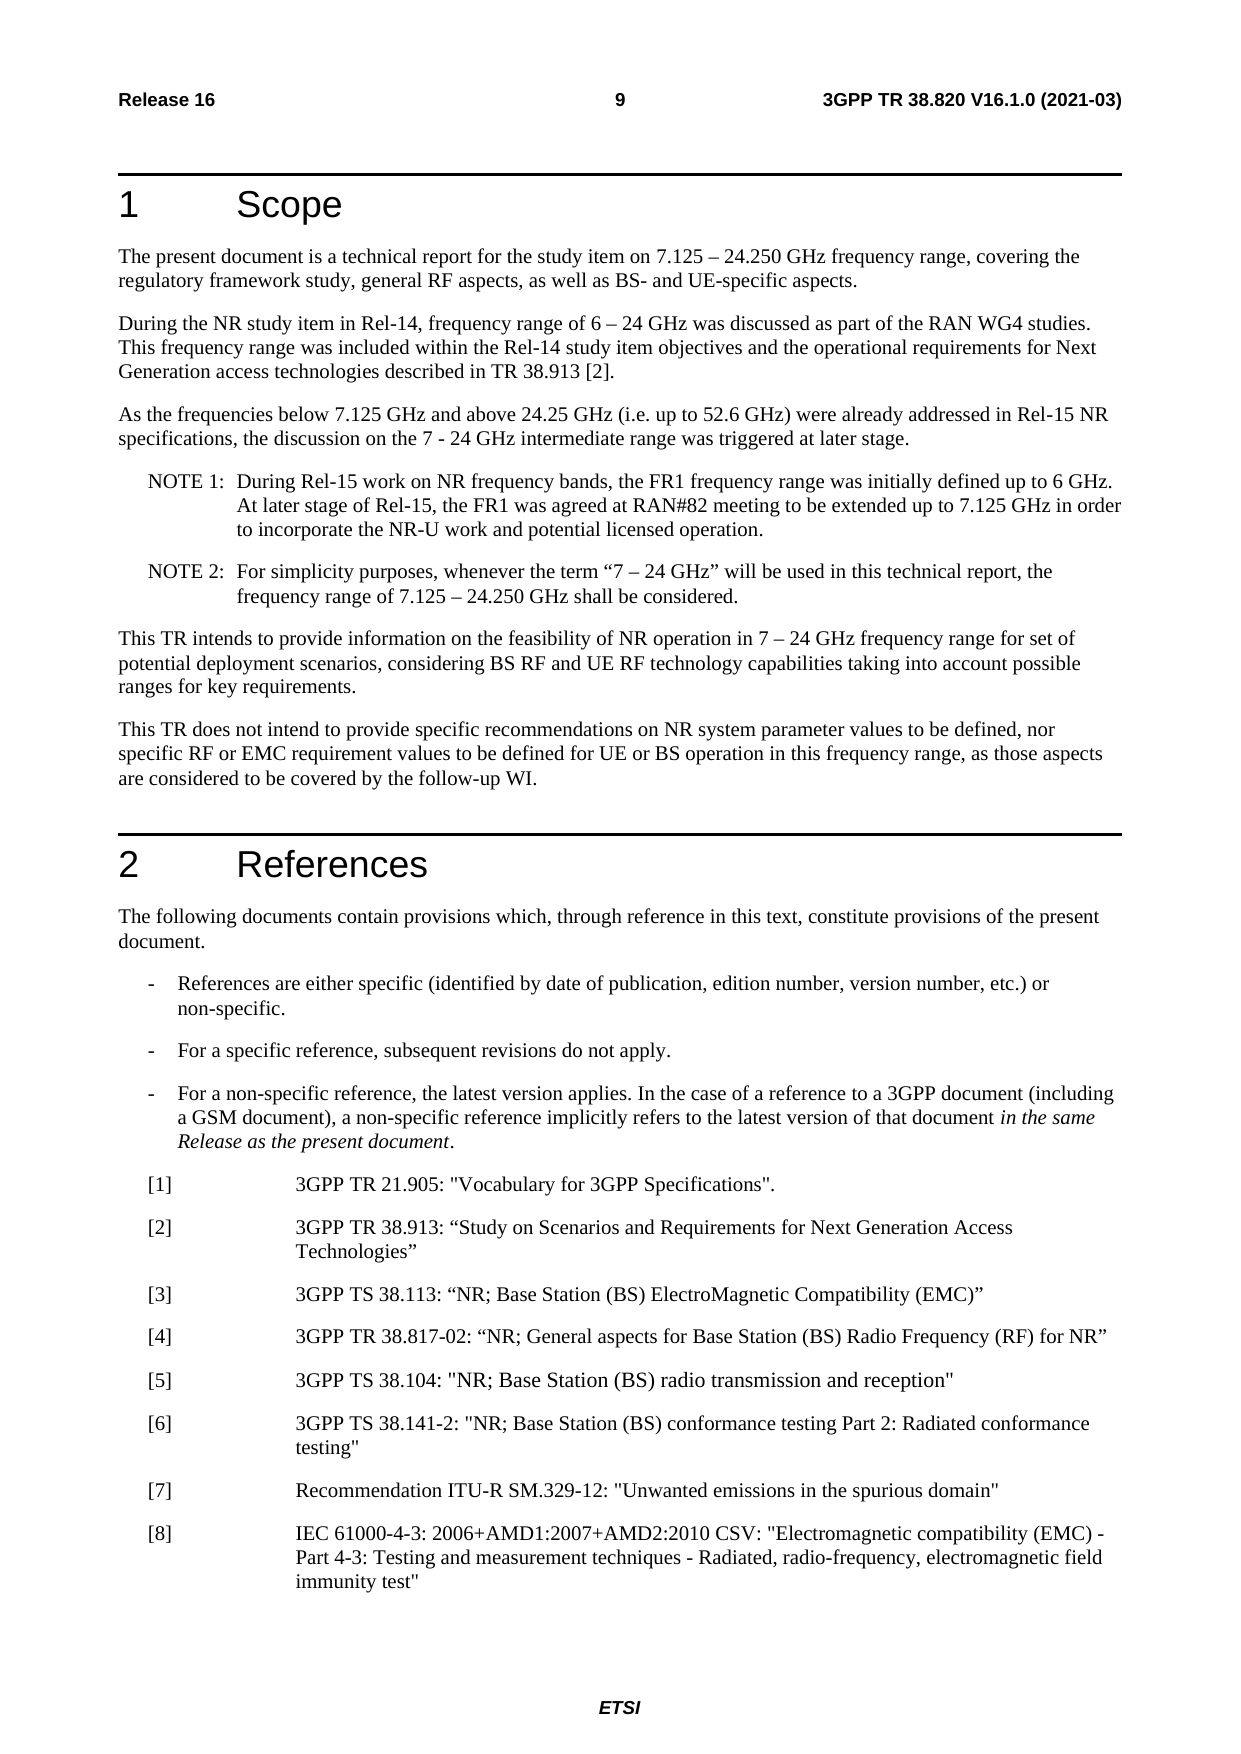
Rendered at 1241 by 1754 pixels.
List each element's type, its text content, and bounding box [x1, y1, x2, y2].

text [5] 3GPP TS 38.104: "NR; Base Station (BS) radio transmission and reception" [148, 1367, 1122, 1392]
text This TR does not intend to provide specific recommendations on NR system parameter values to be defined, nor specific RF or EMC requirement values to be defined for UE or BS operation in this frequency range, as those aspects are considered to be covered by the follow-up WI. [118, 717, 1122, 789]
text [2] 3GPP TR 38.913: “Study on Scenarios and Requirements for Next Generation Access Technologies” [148, 1215, 1122, 1263]
text [8] IEC 61000-4-3: 2006+AMD1:2007+AMD2:2010 CSV: "Electromagnetic compatibility (EMC) - Part 4-3: Testing and measurement techniques - Radiated, radio-frequency, electromagnetic field immunity test" [148, 1521, 1122, 1593]
text [1] 3GPP TR 21.905: "Vocabulary for 3GPP Specifications". [148, 1172, 1122, 1196]
text This TR intends to provide information on the feasibility of NR operation in 7 – 24 GHz frequency range for set of potential deployment scenarios, considering BS RF and UE RF technology capabilities taking into account possible ranges for key requirements. [118, 626, 1122, 698]
text NOTE 2: For simplicity purposes, whenever the term “7 – 24 GHz” will be used in this technical report, the frequency range of 7.125 – 24.250 GHz shall be considered. [148, 559, 1122, 608]
subtitle 2 References [118, 836, 1122, 886]
text During the NR study item in Rel-14, frequency range of 6 – 24 GHz was discussed as part of the RAN WG4 studies. This frequency range was included within the Rel-14 study item objectives and the operational requirements for Next Generation access technologies described in TR 38.913 [2]. [118, 311, 1122, 383]
text The present document is a technical report for the study item on 7.125 – 24.250 GHz frequency range, covering the regulatory framework study, general RF aspects, as well as BS- and UE-specific aspects. [118, 244, 1122, 292]
text - References are either specific (identified by date of publication, edition number, version number, etc.) or non-specific. [148, 971, 1122, 1019]
text The following documents contain provisions which, through reference in this text, constitute provisions of the present document. [118, 904, 1122, 953]
text - For a non-specific reference, the latest version applies. In the case of a reference to a 3GPP document (including a GSM document), a non-specific reference implicitly refers to the latest version of that document in the same Release as the present document. [148, 1081, 1122, 1153]
text [6] 3GPP TS 38.141-2: "NR; Base Station (BS) conformance testing Part 2: Radiated conformance testing" [148, 1411, 1122, 1459]
text [7] Recommendation ITU-R SM.329-12: "Unwanted emissions in the spurious domain" [148, 1478, 1122, 1502]
text As the frequencies below 7.125 GHz and above 24.25 GHz (i.e. up to 52.6 GHz) were already addressed in Rel-15 NR specifications, the discussion on the 7 - 24 GHz intermediate range was triggered at later stage. [118, 402, 1122, 450]
text - For a specific reference, subsequent revisions do not apply. [148, 1038, 1122, 1062]
text [3] 3GPP TS 38.113: “NR; Base Station (BS) ElectroMagnetic Compatibility (EMC)” [148, 1282, 1122, 1306]
subtitle 1 Scope [118, 176, 1122, 225]
text [4] 3GPP TR 38.817-02: “NR; General aspects for Base Station (BS) Radio Frequency (RF) for NR” [148, 1324, 1122, 1348]
text NOTE 1: During Rel-15 work on NR frequency bands, the FR1 frequency range was initially defined up to 6 GHz. At later stage of Rel-15, the FR1 was agreed at RAN#82 meeting to be extended up to 7.125 GHz in order to incorporate the NR-U work and potential licensed operation. [148, 468, 1122, 541]
